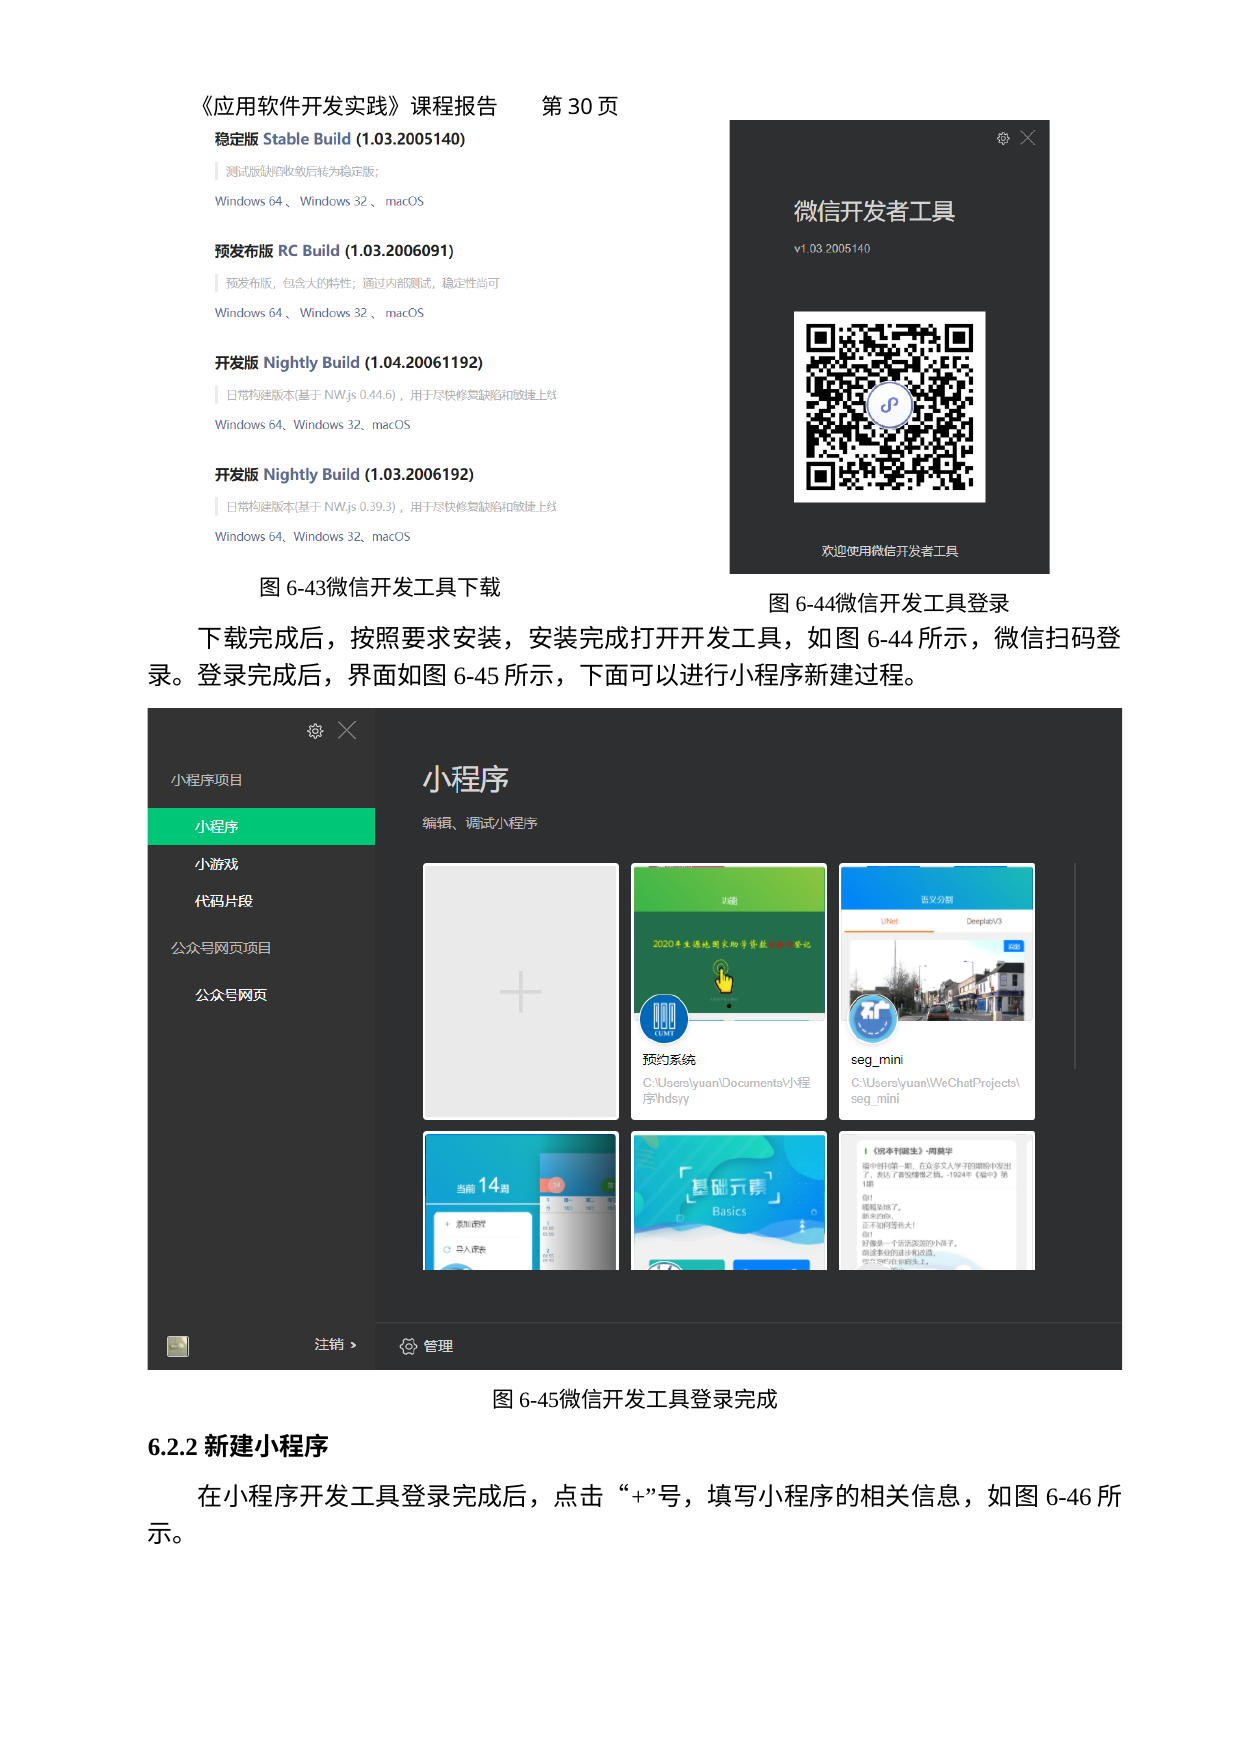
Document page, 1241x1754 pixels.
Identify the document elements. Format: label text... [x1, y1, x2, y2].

picture [147, 708, 1123, 1370]
picture [729, 120, 1050, 574]
subtitle 新建小程序 [148, 1426, 1122, 1462]
picture [204, 120, 557, 558]
